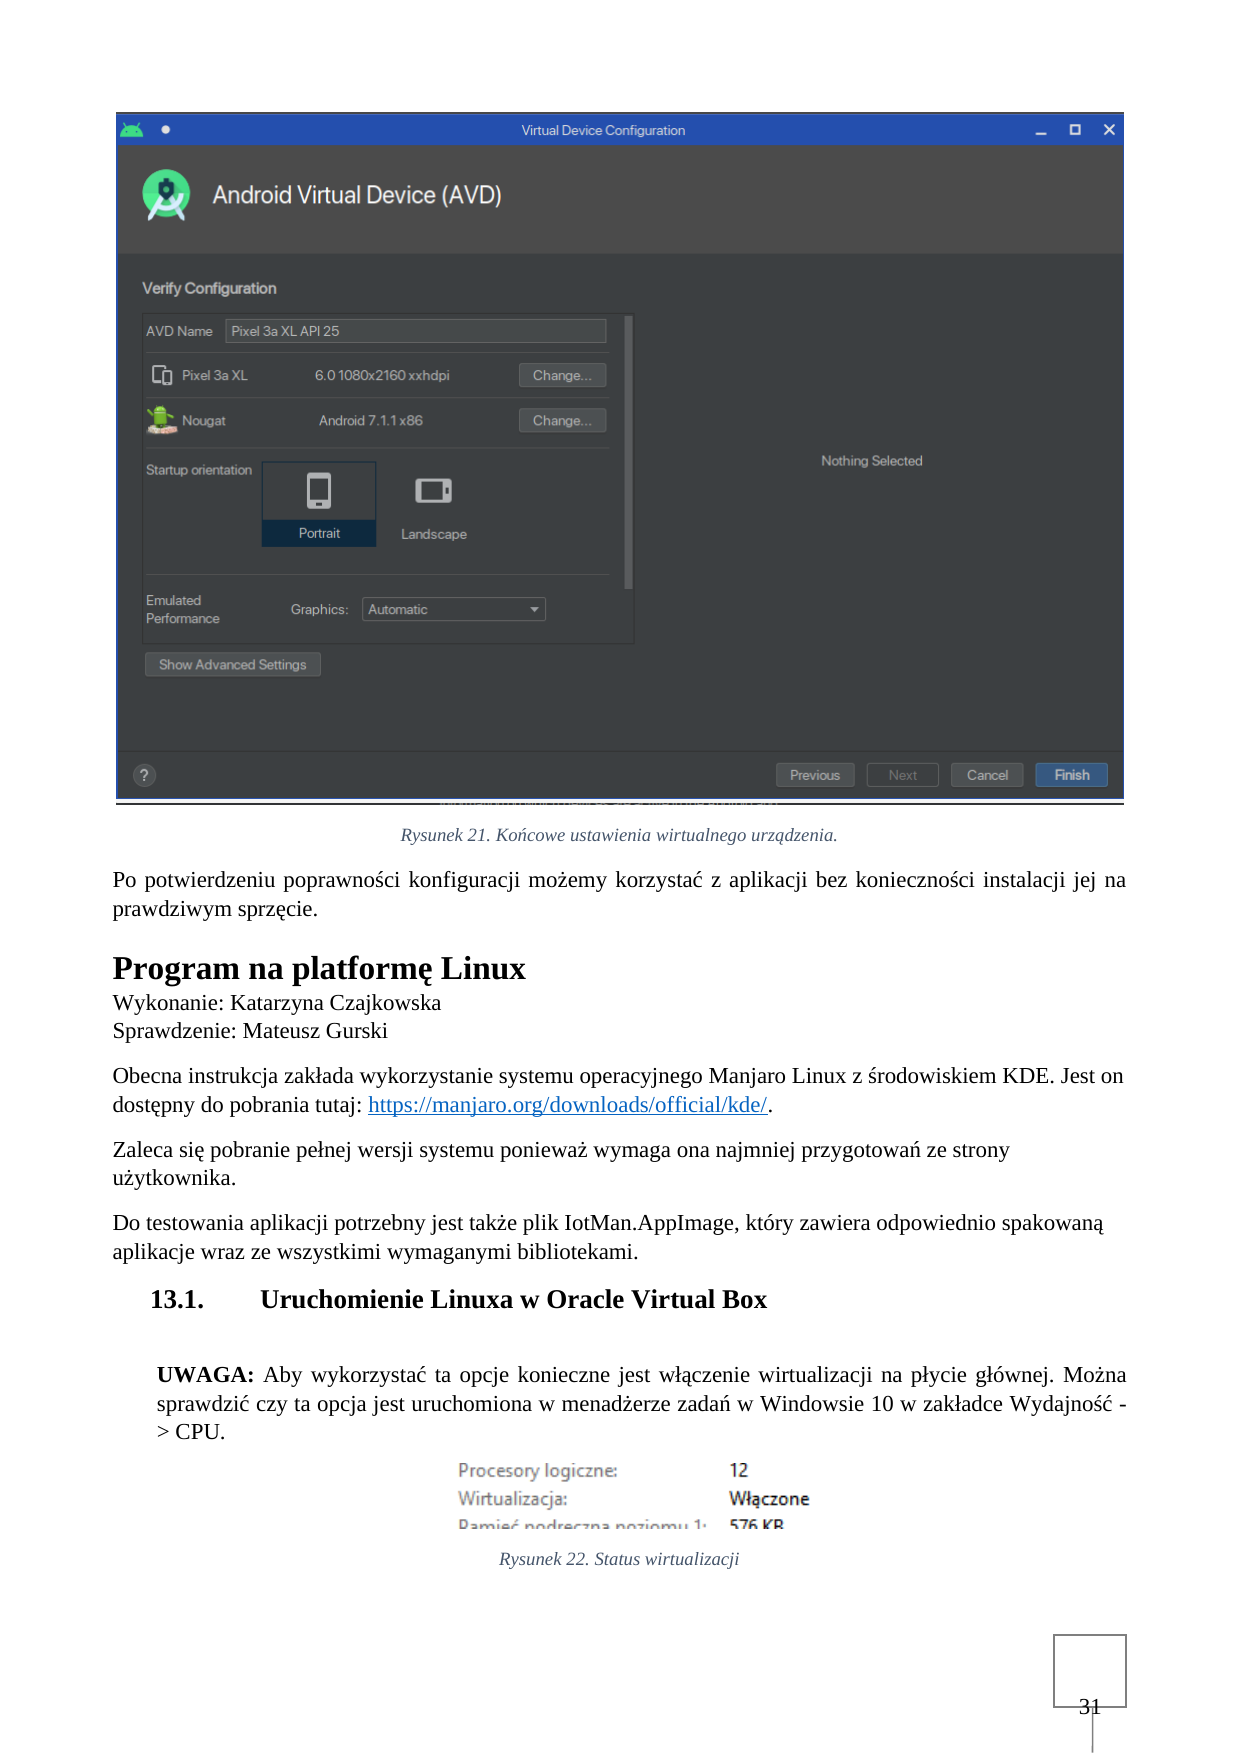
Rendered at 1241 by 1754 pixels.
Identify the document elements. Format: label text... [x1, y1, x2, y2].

text Do testowania aplikacji potrzebny jest także plik IotMan.AppImage, który zawiera odpowiednio spakowaną aplikacje wraz ze wszystkimi wymaganymi bibliotekami. [112, 1209, 1128, 1264]
text UWAGA: Aby wykorzystać ta opcje konieczne jest włączenie wirtualizacji na płycie głównej. Można sprawdzić czy ta opcja jest uruchomiona w menadżerze zadań w Windowsie 10 w zakładce Wydajność -> CPU. [157, 1361, 1128, 1445]
text Po potwierdzeniu poprawności konfiguracji możemy korzystać z aplikacji bez konieczności instalacji jej na prawdziwym sprzęcie. [112, 866, 1128, 921]
picture [449, 1463, 836, 1529]
text Zaleca się pobranie pełnej wersji systemu ponieważ wymaga ona najmniej przygotowań ze strony użytkownika. [112, 1136, 1128, 1191]
text Rysunek . Końcowe ustawienia wirtualnego urządzenia. [112, 824, 1128, 845]
picture [116, 112, 1124, 805]
subtitle Uruchomienie Linuxa w Oracle Virtual Box [150, 1283, 1128, 1314]
text Obecna instrukcja zakłada wykorzystanie systemu operacyjnego Manjaro Linux z środowiskiem KDE. Jest on dostępny do pobrania tutaj: https://manjaro.org/downloads/official/kde/. [112, 1062, 1128, 1117]
text Rysunek . Status wirtualizacji [112, 1548, 1128, 1569]
text Wykonanie: Katarzyna Czajkowska Sprawdzenie: Mateusz Gurski [112, 989, 1128, 1043]
subtitle Program na platformę Linux [112, 948, 1128, 986]
